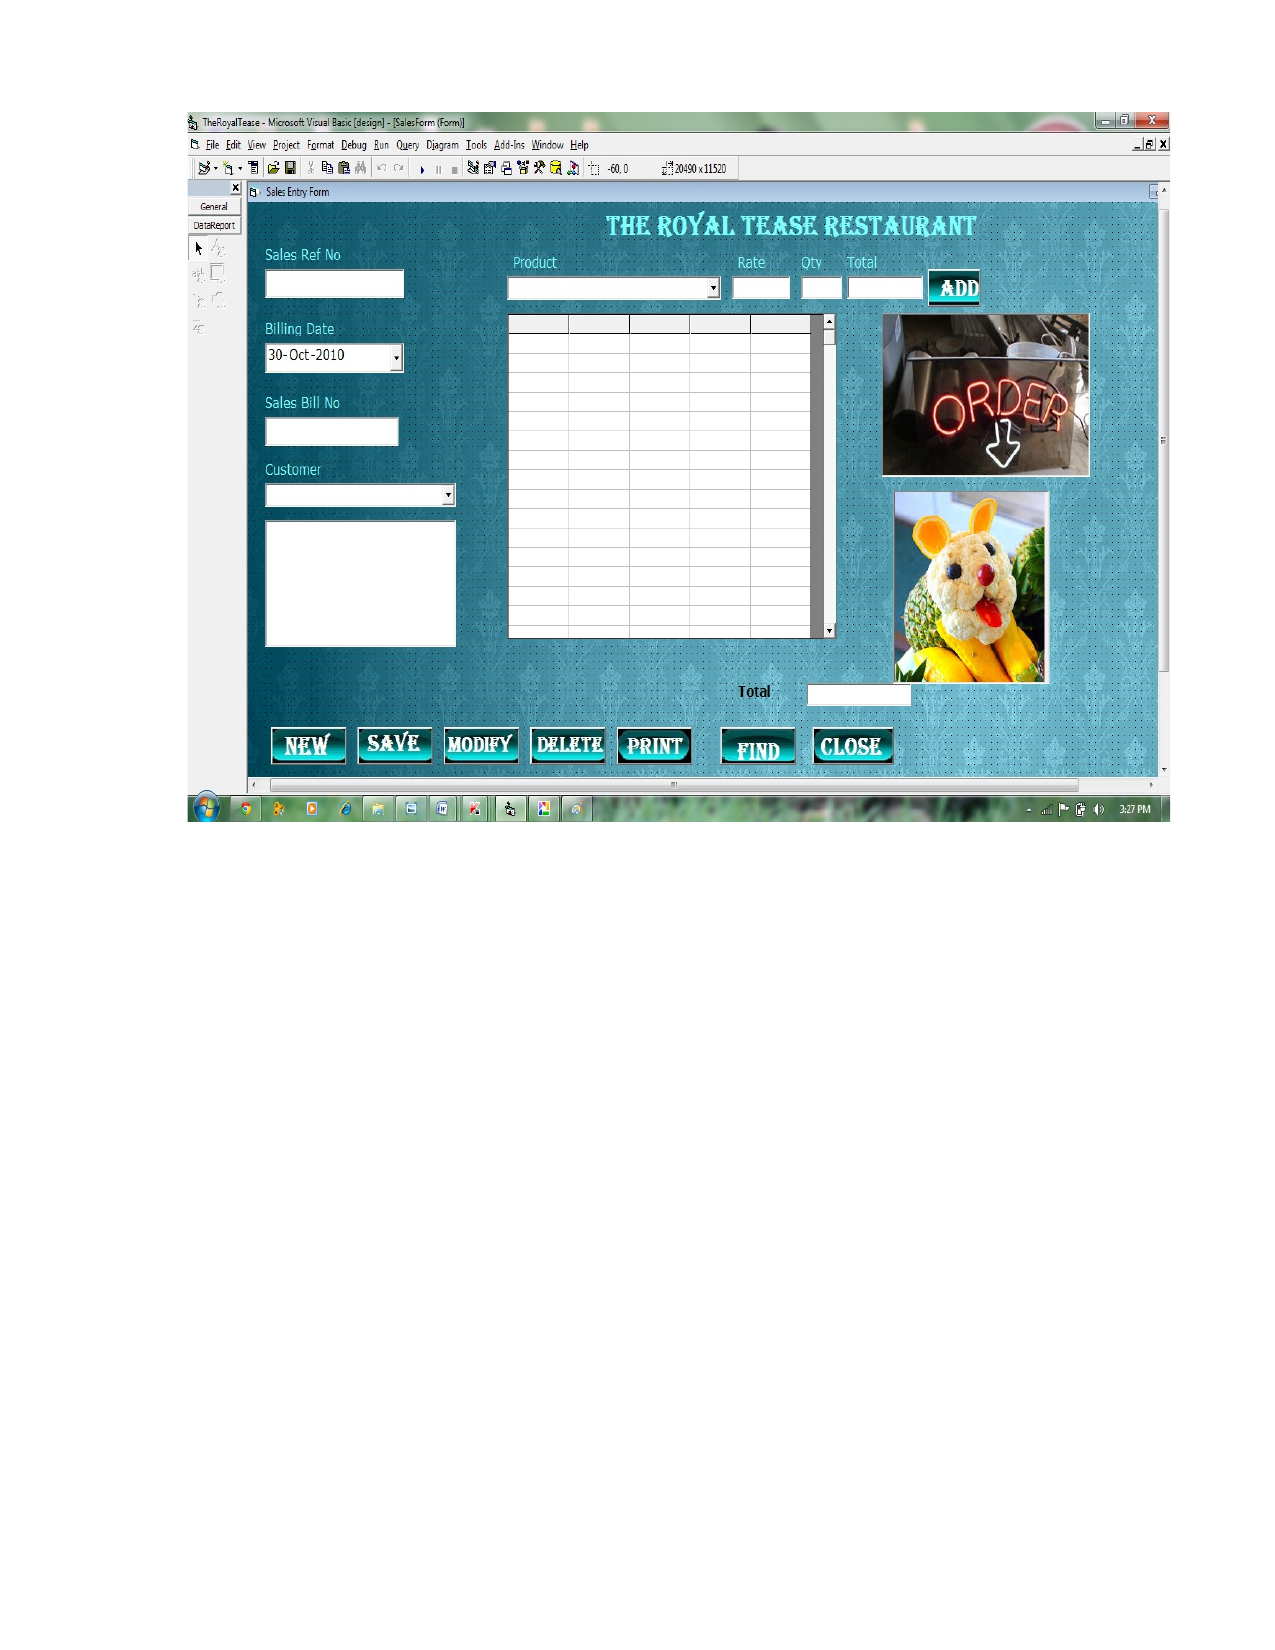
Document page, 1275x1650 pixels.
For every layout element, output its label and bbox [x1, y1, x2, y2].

picture [187, 112, 1171, 822]
